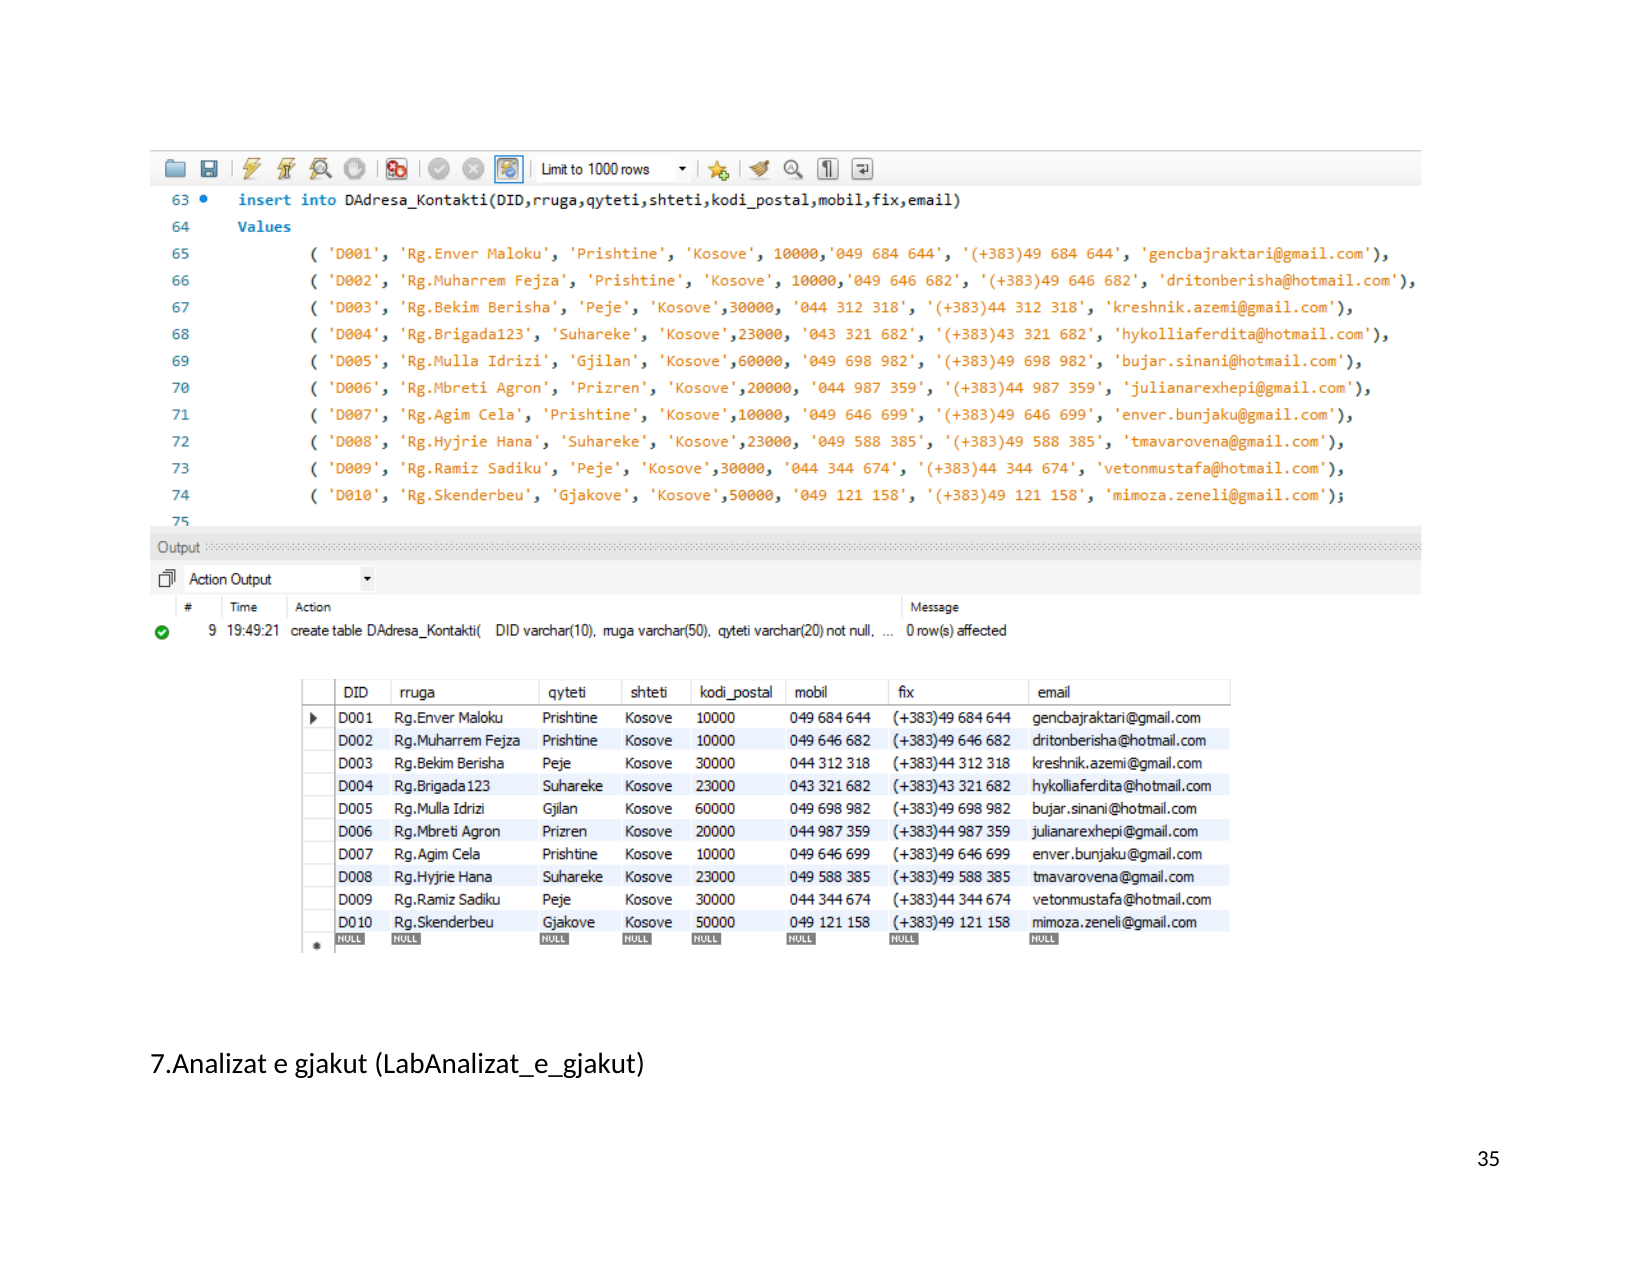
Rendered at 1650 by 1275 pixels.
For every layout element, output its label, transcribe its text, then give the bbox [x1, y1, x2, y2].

text 7.Analizat e gjakut (LabAnalizat_e_gjakut) [150, 1045, 1500, 1081]
picture [150, 150, 1422, 646]
picture [301, 679, 1239, 953]
